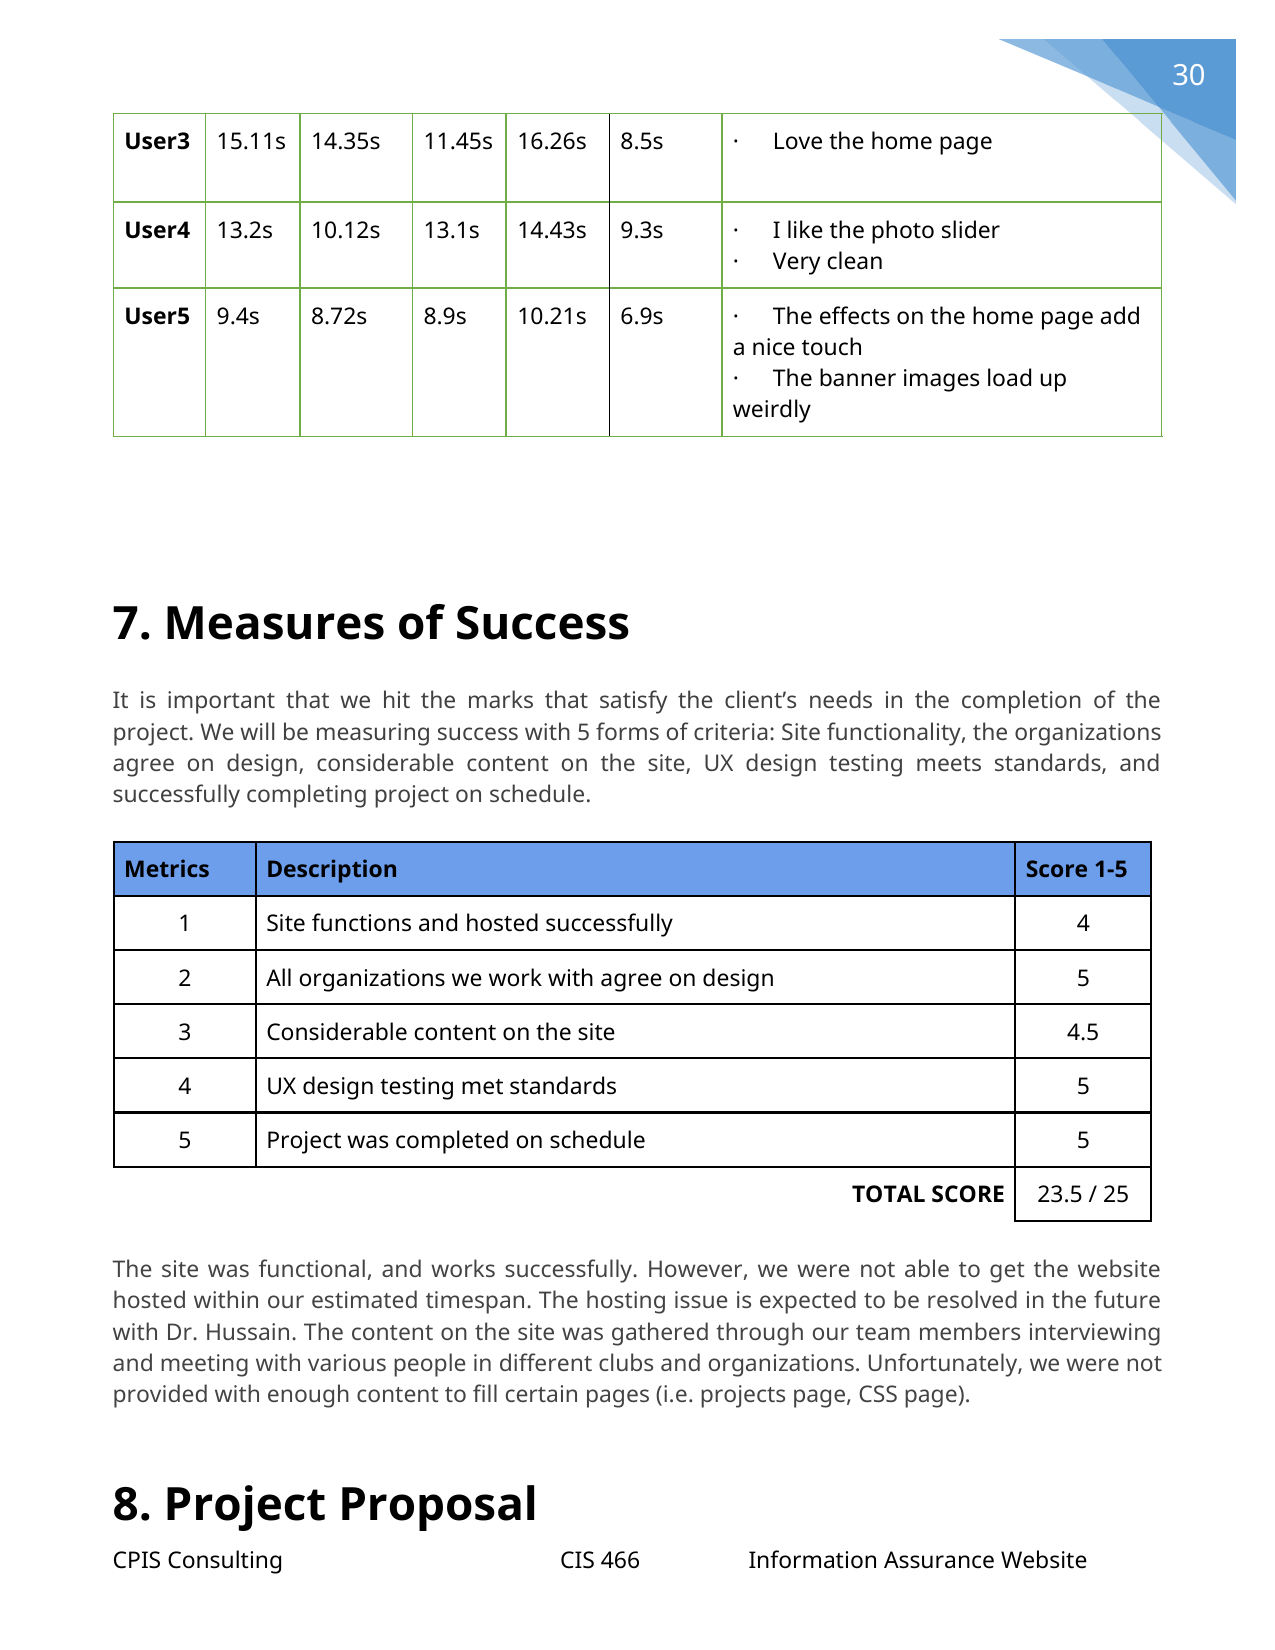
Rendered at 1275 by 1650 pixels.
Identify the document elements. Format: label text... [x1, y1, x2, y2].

table_cell 9.4s [206, 289, 299, 436]
table_cell 8.9s [413, 289, 505, 436]
table_cell 14.43s [507, 203, 609, 287]
table_cell 23.5 / 25 [1016, 1168, 1150, 1220]
table_cell 2 [115, 951, 255, 1003]
text It is important that we hit the marks that satisfy the client’s needs in the completion of the project. We will be measuring success with 5 forms of criteria: Site functionality, the organizations agree on design, considerable content on the site, UX design testing meets standards, and successfully completing project on schedule. [112, 684, 1162, 809]
table_cell 10.12s [301, 203, 412, 287]
table_cell 16.26s [507, 114, 609, 201]
table_cell 1 [115, 897, 255, 949]
table_cell · I like the photo slider · Very clean [723, 203, 1161, 287]
table_cell 15.11s [206, 114, 299, 201]
table_header Metrics [115, 843, 255, 895]
table_cell · The effects on the home page add a nice touch · The banner images load up weirdly [723, 289, 1161, 436]
table_cell All organizations we work with agree on design [257, 951, 1014, 1003]
table_cell TOTAL SCORE [114, 1168, 1014, 1220]
table_cell User4 [114, 203, 205, 287]
table_cell 10.21s [507, 289, 609, 436]
table_header Score 1-5 [1016, 843, 1150, 895]
text 8. Project Proposal [112, 1472, 1162, 1534]
picture [997, 39, 1236, 205]
table_cell 4.5 [1016, 1005, 1150, 1057]
table_cell Considerable content on the site [257, 1005, 1014, 1057]
table_cell 5 [1016, 1059, 1150, 1111]
table_cell · Love the home page [723, 114, 1161, 201]
table_cell Project was completed on schedule [257, 1114, 1014, 1166]
table_cell Site functions and hosted successfully [257, 897, 1014, 949]
table_cell 8.5s [610, 114, 721, 201]
table_cell 3 [115, 1005, 255, 1057]
table_cell 6.9s [610, 289, 721, 436]
table_cell User5 [114, 289, 205, 436]
table_cell 13.2s [206, 203, 299, 287]
table_cell 5 [1016, 951, 1150, 1003]
table_cell 4 [115, 1059, 255, 1111]
table_cell 14.35s [301, 114, 412, 201]
text The site was functional, and works successfully. However, we were not able to get the website hosted within our estimated timespan. The hosting issue is expected to be resolved in the future with Dr. Hussain. The content on the site was gathered through our team members interviewing and meeting with various people in different clubs and organizations. Unfortunately, we were not provided with enough content to fill certain pages (i.e. projects page, CSS page). [112, 1253, 1162, 1409]
table_cell 13.1s [413, 203, 505, 287]
table_cell 4 [1016, 897, 1150, 949]
table_cell 11.45s [413, 114, 505, 201]
table_cell User3 [114, 114, 205, 201]
table_cell 5 [115, 1114, 255, 1166]
text 7. Measures of Success [112, 591, 1162, 653]
table_cell 8.72s [301, 289, 412, 436]
table_cell 5 [1016, 1114, 1150, 1166]
table_header Description [257, 843, 1014, 895]
table_cell UX design testing met standards [257, 1059, 1014, 1111]
table_cell 9.3s [610, 203, 721, 287]
